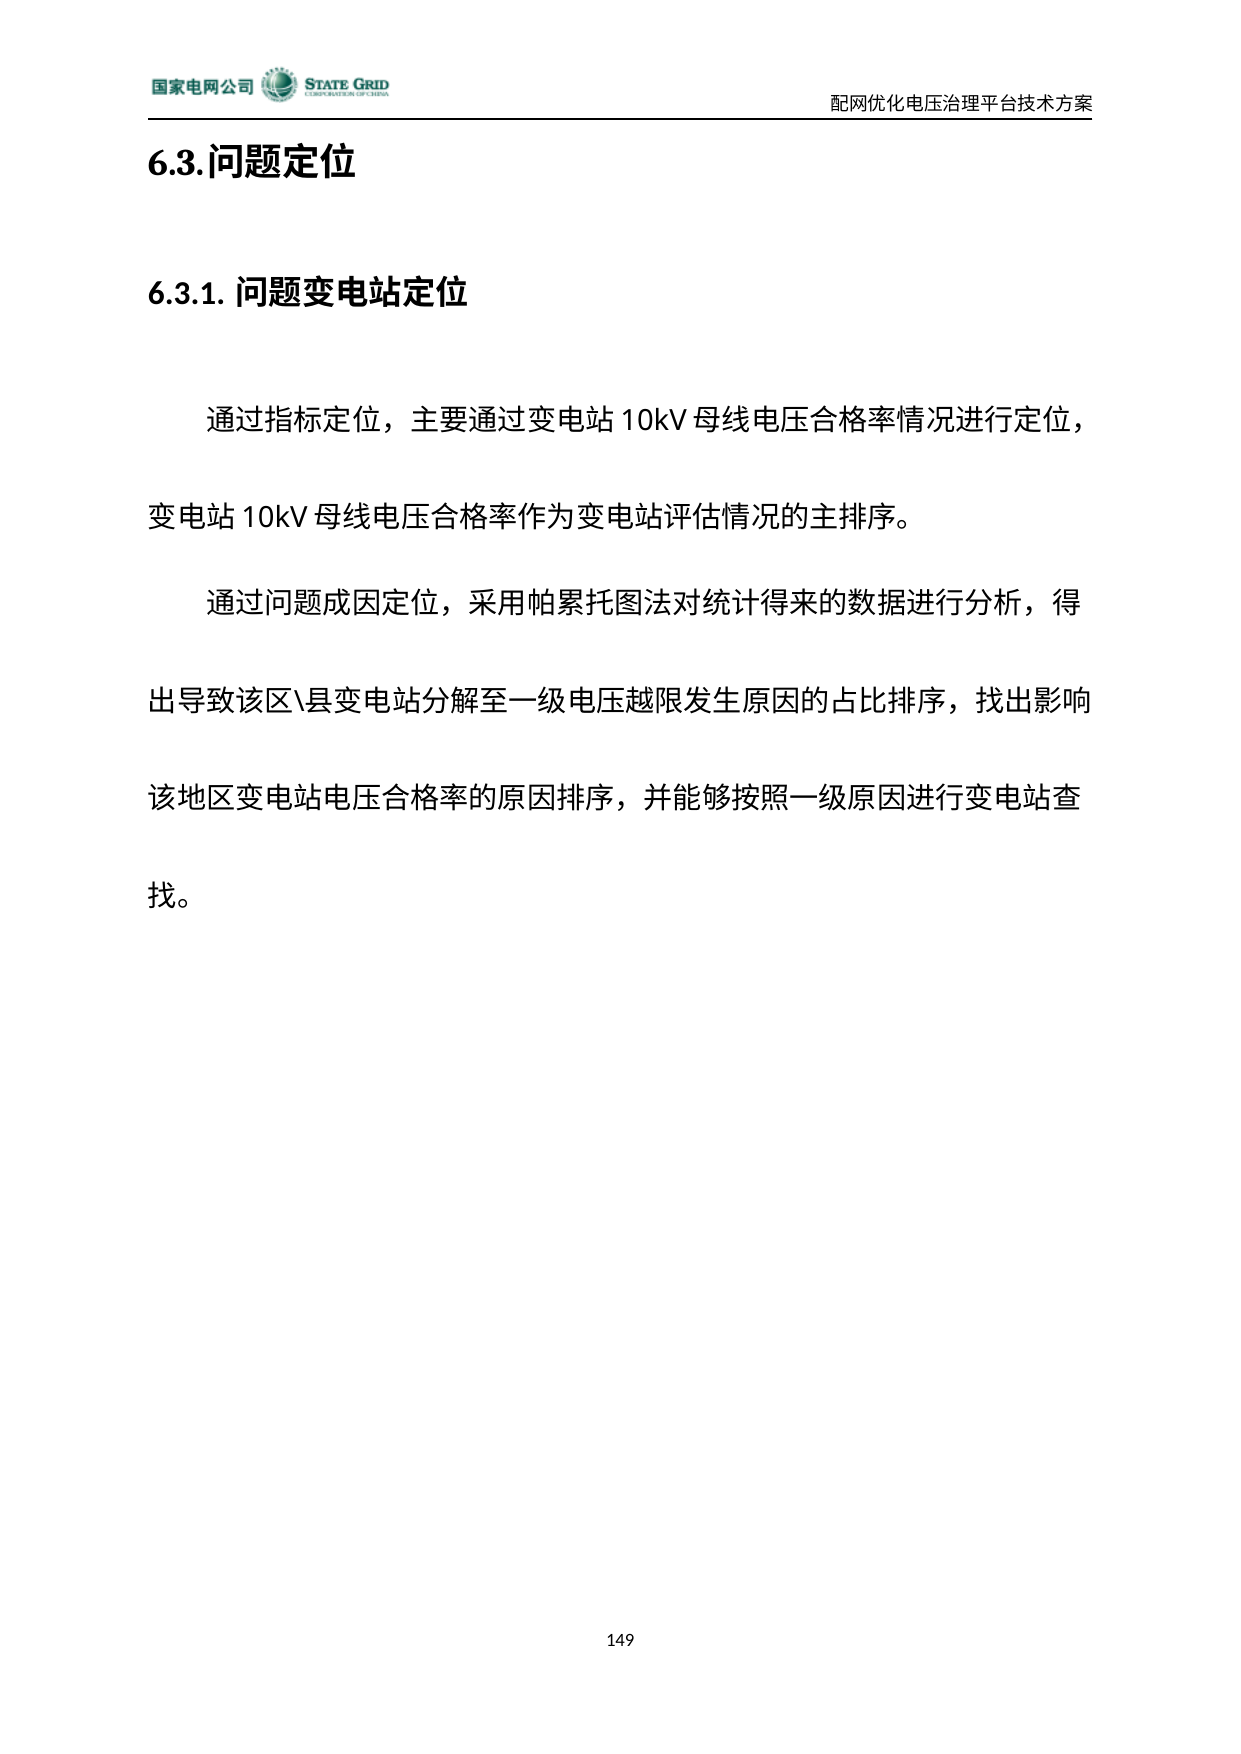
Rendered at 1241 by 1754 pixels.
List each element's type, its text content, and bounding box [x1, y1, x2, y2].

subtitle 问题变电站定位 [148, 258, 1092, 323]
text 通过问题成因定位，采用帕累托图法对统计得来的数据进行分析，得出导致该区\县变电站分解至一级电压越限发生原因的占比排序，找出影响该地区变电站电压合格率的原因排序，并能够按照一级原因进行变电站查找。 [148, 568, 1092, 926]
text 通过指标定位，主要通过变电站10kV母线电压合格率情况进行定位，变电站10kV母线电压合格率作为变电站评估情况的主排序。 [148, 385, 1092, 547]
subtitle 问题定位 [148, 126, 1092, 191]
